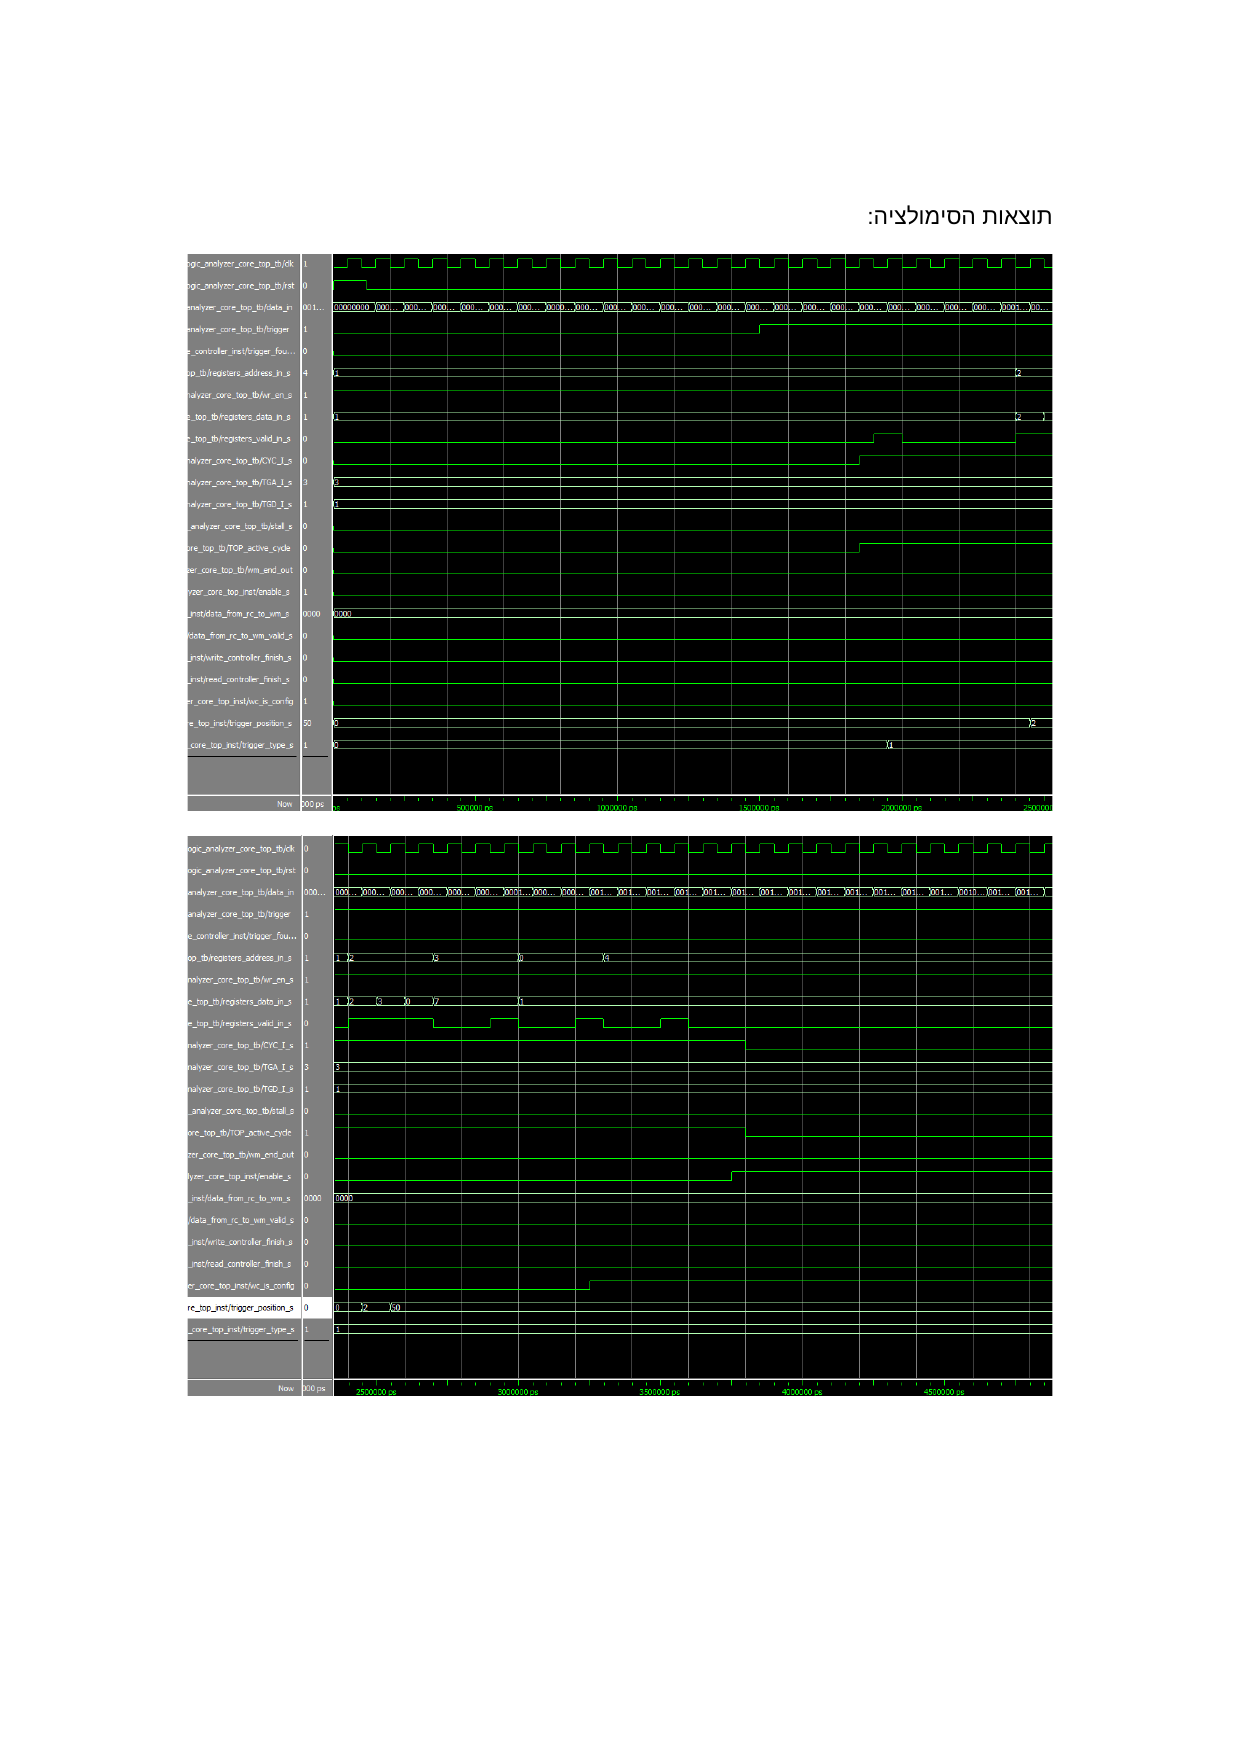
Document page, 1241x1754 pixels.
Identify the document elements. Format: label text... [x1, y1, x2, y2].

picture [187, 254, 1053, 811]
text תוצאות הסימולציה: [187, 203, 1053, 229]
picture [187, 835, 1053, 1396]
